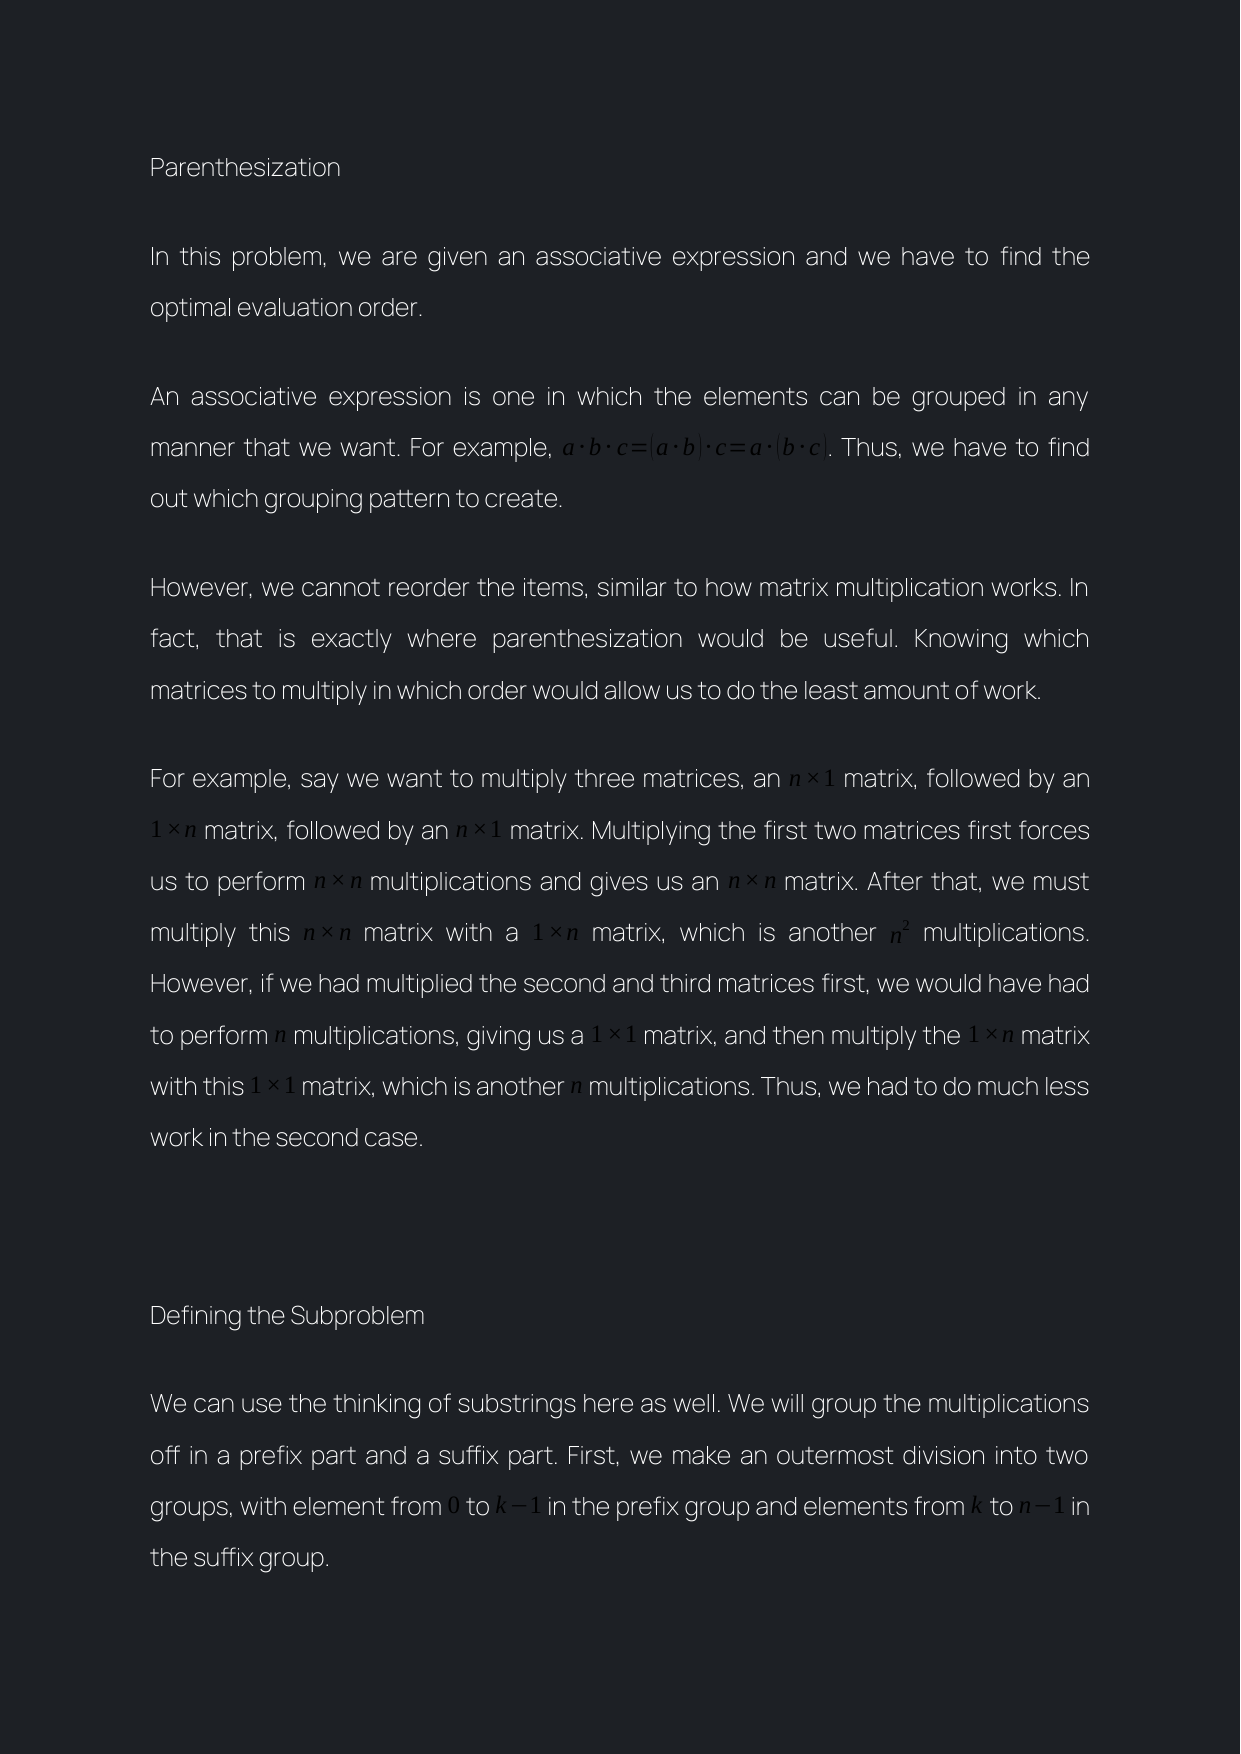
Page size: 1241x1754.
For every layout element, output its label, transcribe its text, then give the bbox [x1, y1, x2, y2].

text An associative expression is one in which the elements can be grouped in any manner that we want. For example, . Thus, we have to find out which grouping pattern to create. [150, 379, 1090, 515]
text However, we cannot reorder the items, similar to how matrix multiplication works. In fact, that is exactly where parenthesization would be useful. Knowing which matrices to multiply in which order would allow us to do the least amount of work. [150, 570, 1090, 707]
subtitle Parenthesization [150, 150, 1090, 184]
text We can use the thinking of substrings here as well. We will group the multiplications off in a prefix part and a suffix part. First, we make an outermost division into two groups, with element from to in the prefix group and elements from to in the suffix group. [150, 1386, 1090, 1574]
subtitle Defining the Subproblem [150, 1297, 1090, 1332]
text In this problem, we are given an associative expression and we have to find the optimal evaluation order. [150, 239, 1090, 324]
text For example, say we want to multiply three matrices, an matrix, followed by an matrix, followed by an matrix. Multiplying the first two matrices first forces us to perform multiplications and gives us an matrix. After that, we must multiply this matrix with a matrix, which is another multiplications. However, if we had multiplied the second and third matrices first, we would have had to perform multiplications, giving us a matrix, and then multiply the matrix with this matrix, which is another multiplications. Thus, we had to do much less work in the second case. [150, 761, 1090, 1154]
